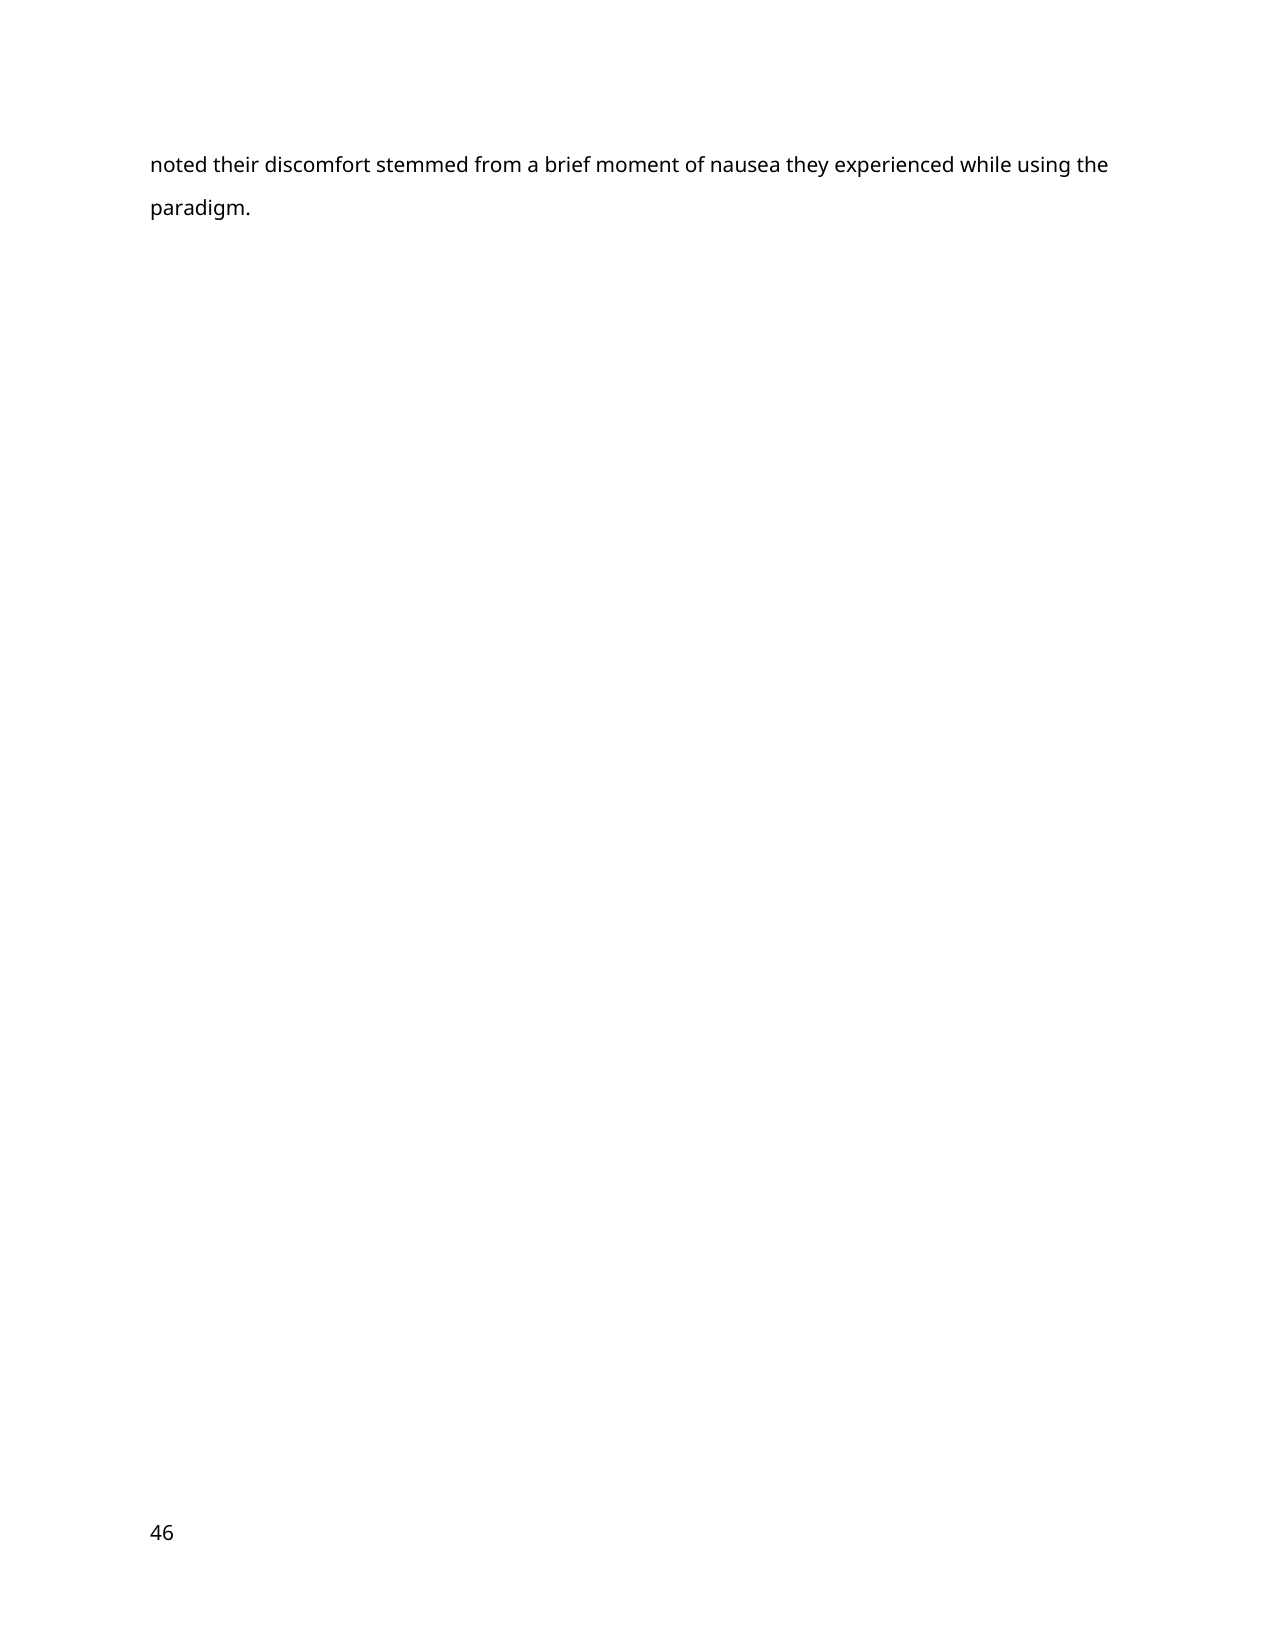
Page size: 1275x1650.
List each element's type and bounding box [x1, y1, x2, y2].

text [150, 150, 1125, 221]
